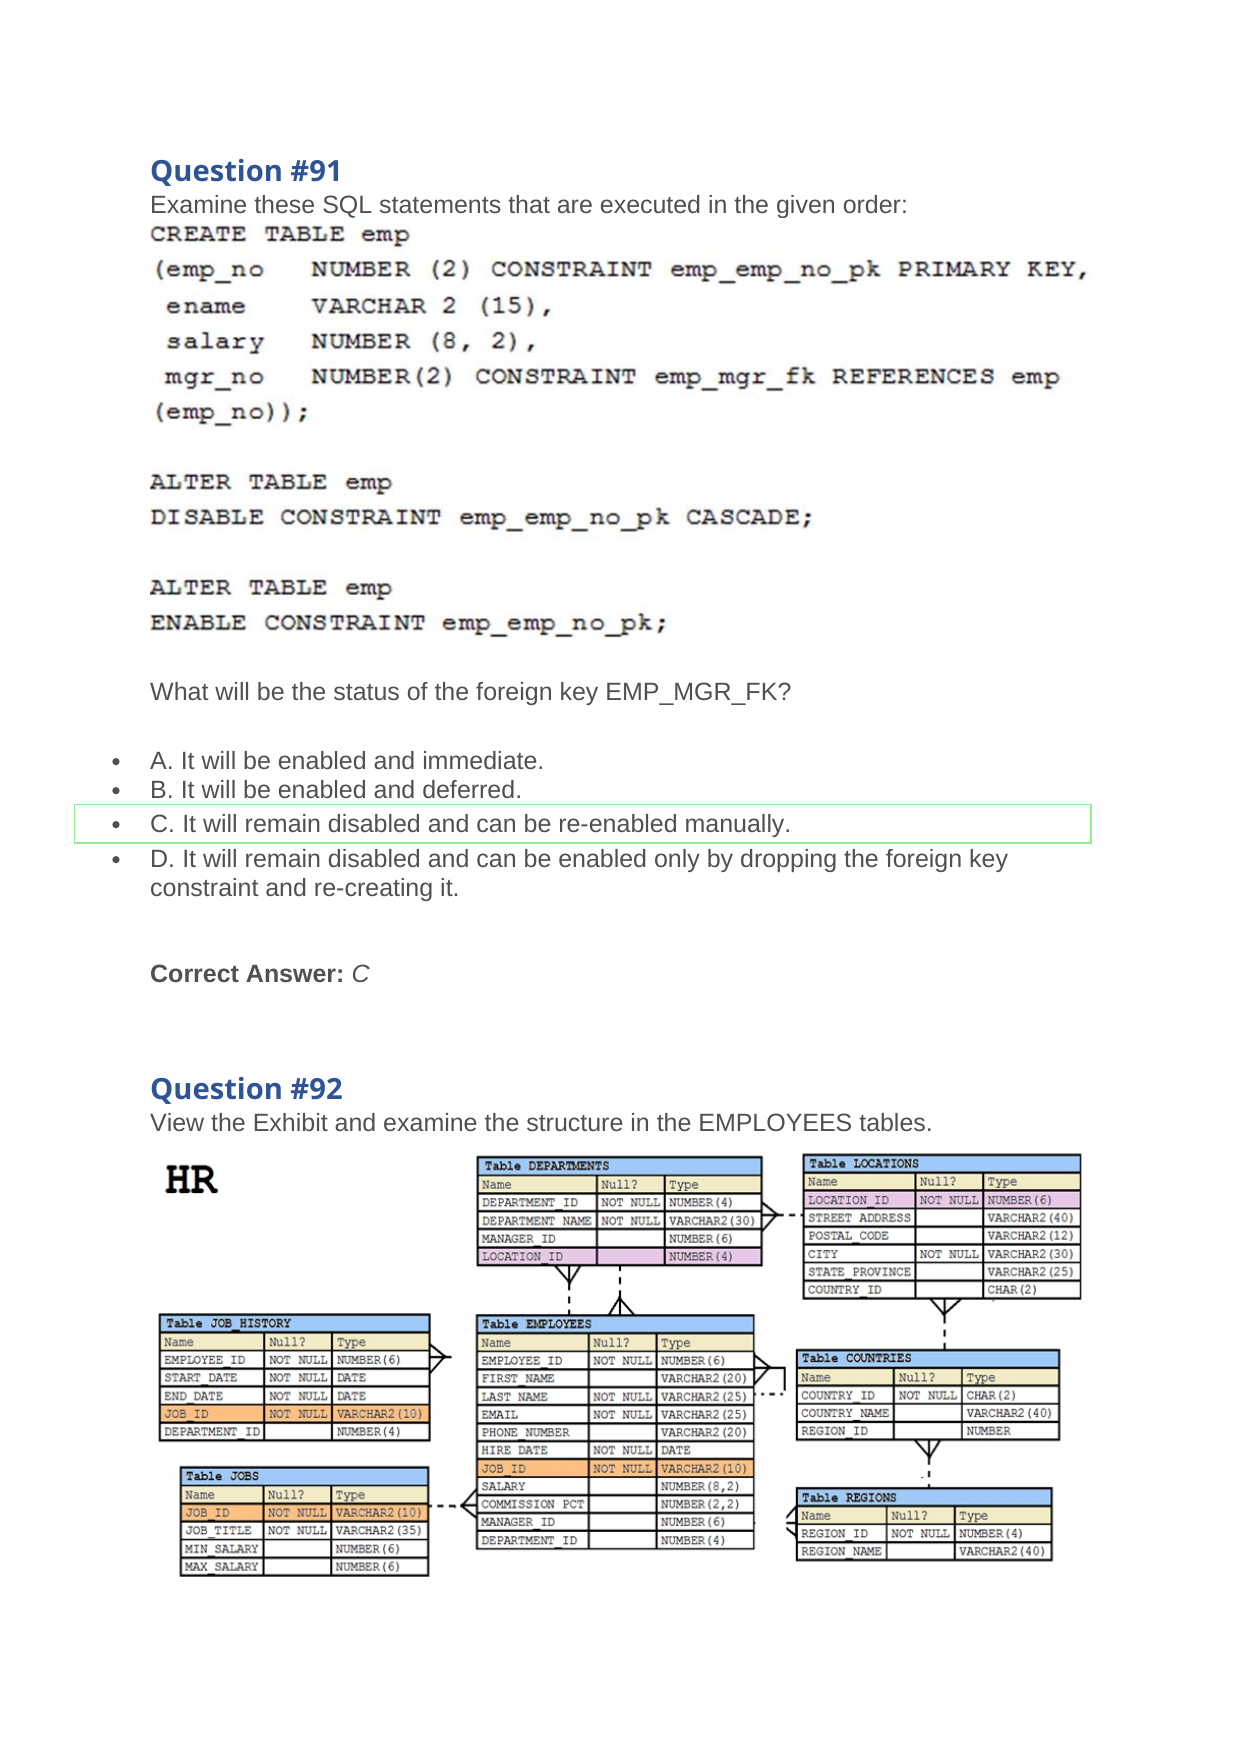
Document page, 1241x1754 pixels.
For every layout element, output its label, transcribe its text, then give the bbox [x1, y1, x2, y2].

text Examine these SQL statements that are executed in the given order: What will be the status of the foreign key EMP_MGR_FK? [150, 190, 1090, 218]
list D. It will remain disabled and can be enabled only by dropping the foreign key constraint and re-creating it. [112, 844, 1090, 901]
text Correct Answer: C [150, 959, 1090, 1018]
list B. It will be enabled and deferred. [112, 775, 1090, 804]
list A. It will be enabled and immediate. [112, 746, 1090, 775]
text View the Exhibit and examine the structure in the EMPLOYEES tables. Evaluate the following SQL statement: SELECT employee_id, department_id FROM employees - WHERE department_id= 50 ORDER BY department_id UNION - SELECT employee_id, department_id FROM employees - WHERE department_id=90 - UNION - SELECT employee_id, department_id FROM employees - WHERE department_id=10; What would be the outcome of the above SQL statement? [150, 1108, 1090, 1137]
subtitle Question #91 [150, 150, 1090, 190]
list C. It will remain disabled and can be re-enabled manually. [75, 805, 1090, 842]
picture [150, 218, 1090, 677]
text Examine these SQL statements that are executed in the given order: What will be the status of the foreign key EMP_MGR_FK? [150, 677, 1090, 706]
subtitle Question #92 [150, 1068, 1090, 1108]
picture [150, 1137, 1090, 1589]
